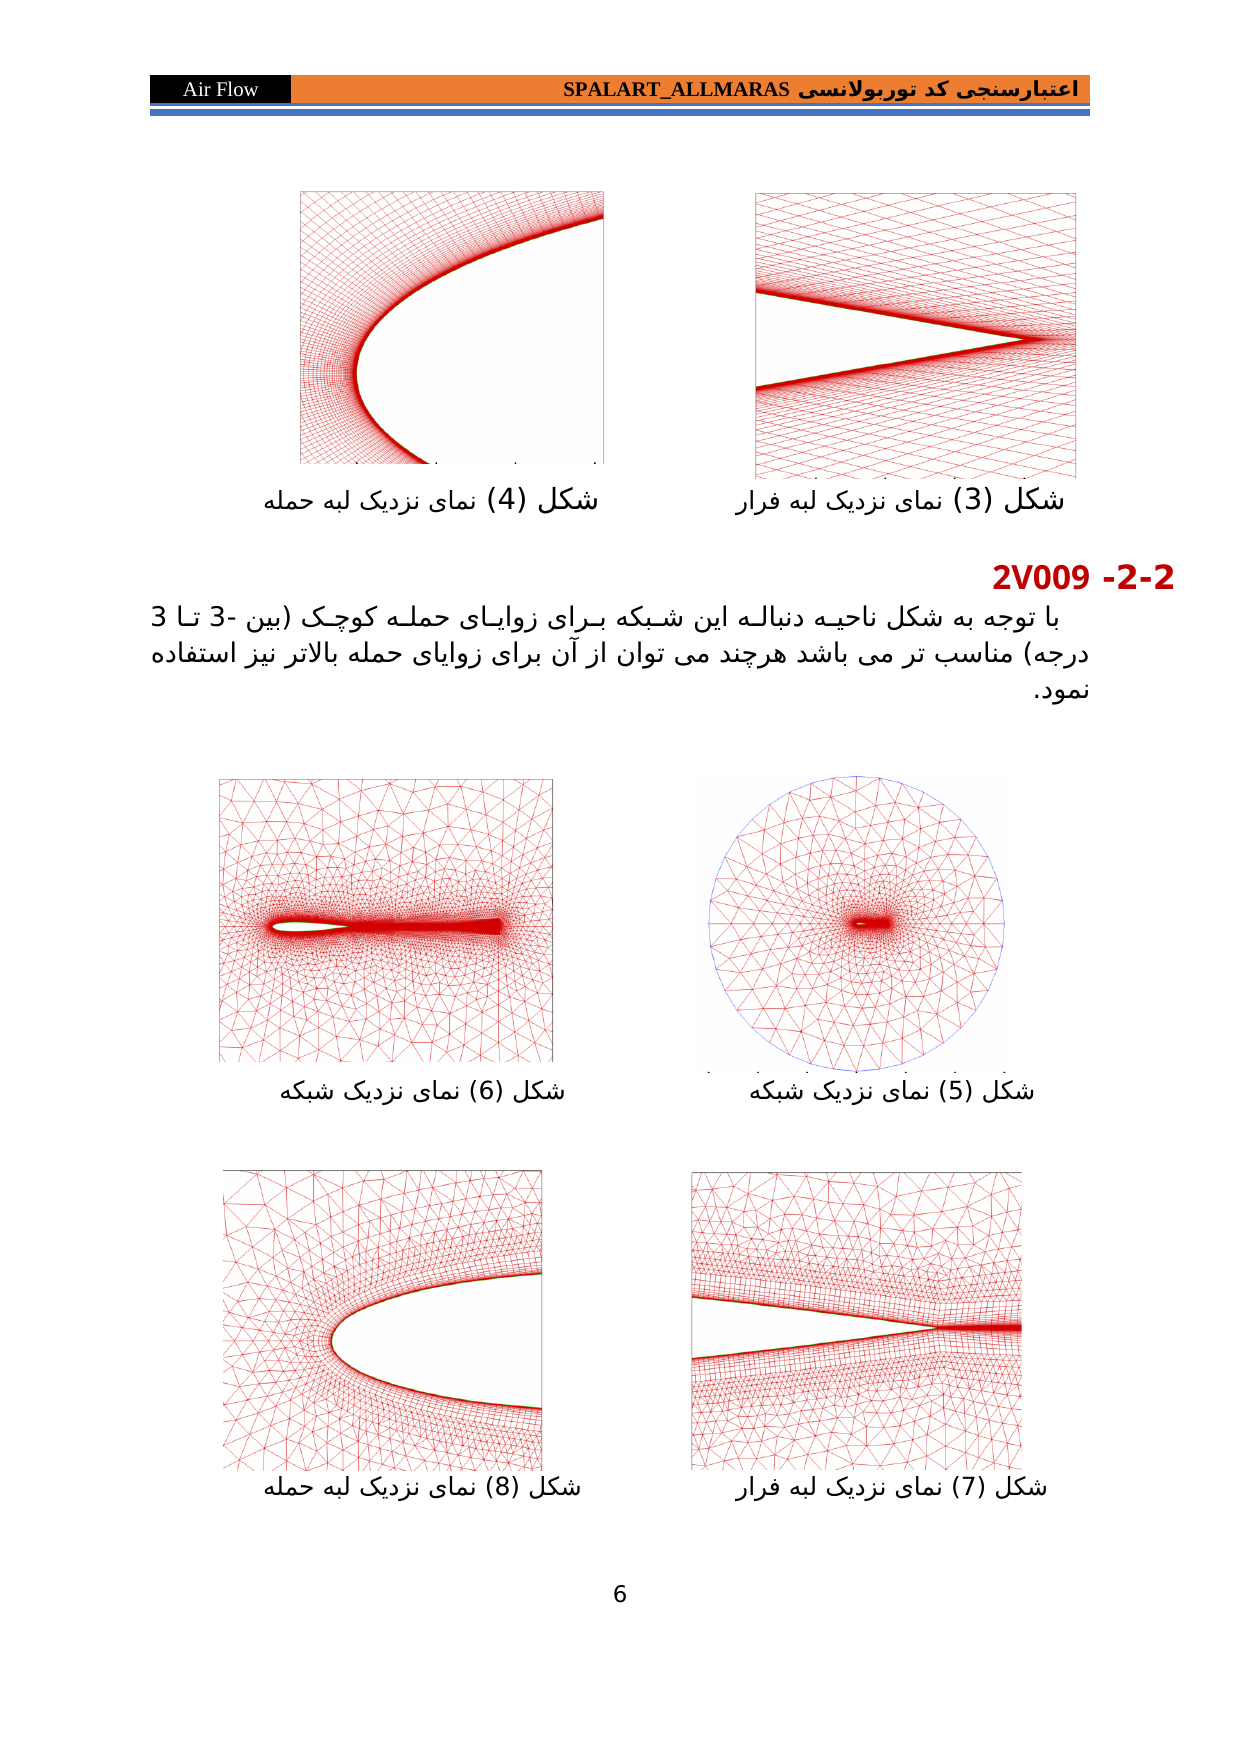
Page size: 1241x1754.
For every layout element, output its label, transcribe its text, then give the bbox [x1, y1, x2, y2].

table_cell نمای نزدیک لبه حمله [150, 482, 619, 554]
text با توجه به شکل ناحیه دنباله این شبکه برای زوایای حمله کوچک (بین -3 تا 3 درجه) مناسب تر می باشد هرچند می توان از آن برای زوایای حمله بالاتر نیز استفاده نمود. [150, 601, 1090, 705]
table_cell [150, 189, 619, 482]
picture [687, 1168, 1022, 1470]
table_header [620, 1168, 1089, 1472]
picture [297, 189, 609, 464]
table_cell نمای نزدیک لبه حمله [150, 1473, 619, 1539]
picture [223, 1167, 547, 1471]
table_cell نمای نزدیک شبکه [620, 1076, 1089, 1143]
picture [753, 189, 1078, 479]
table_header [620, 774, 1089, 1076]
table_cell نمای نزدیک لبه فرار [620, 482, 1089, 554]
table_cell [620, 189, 1089, 482]
table_header [150, 1168, 619, 1472]
table_cell نمای نزدیک لبه فرار [620, 1473, 1089, 1539]
table_header [150, 774, 619, 1076]
picture [213, 773, 557, 1062]
picture [698, 773, 1011, 1073]
table_cell نمای نزدیک شبکه [150, 1076, 619, 1143]
subtitle 2V009 [150, 554, 1090, 599]
